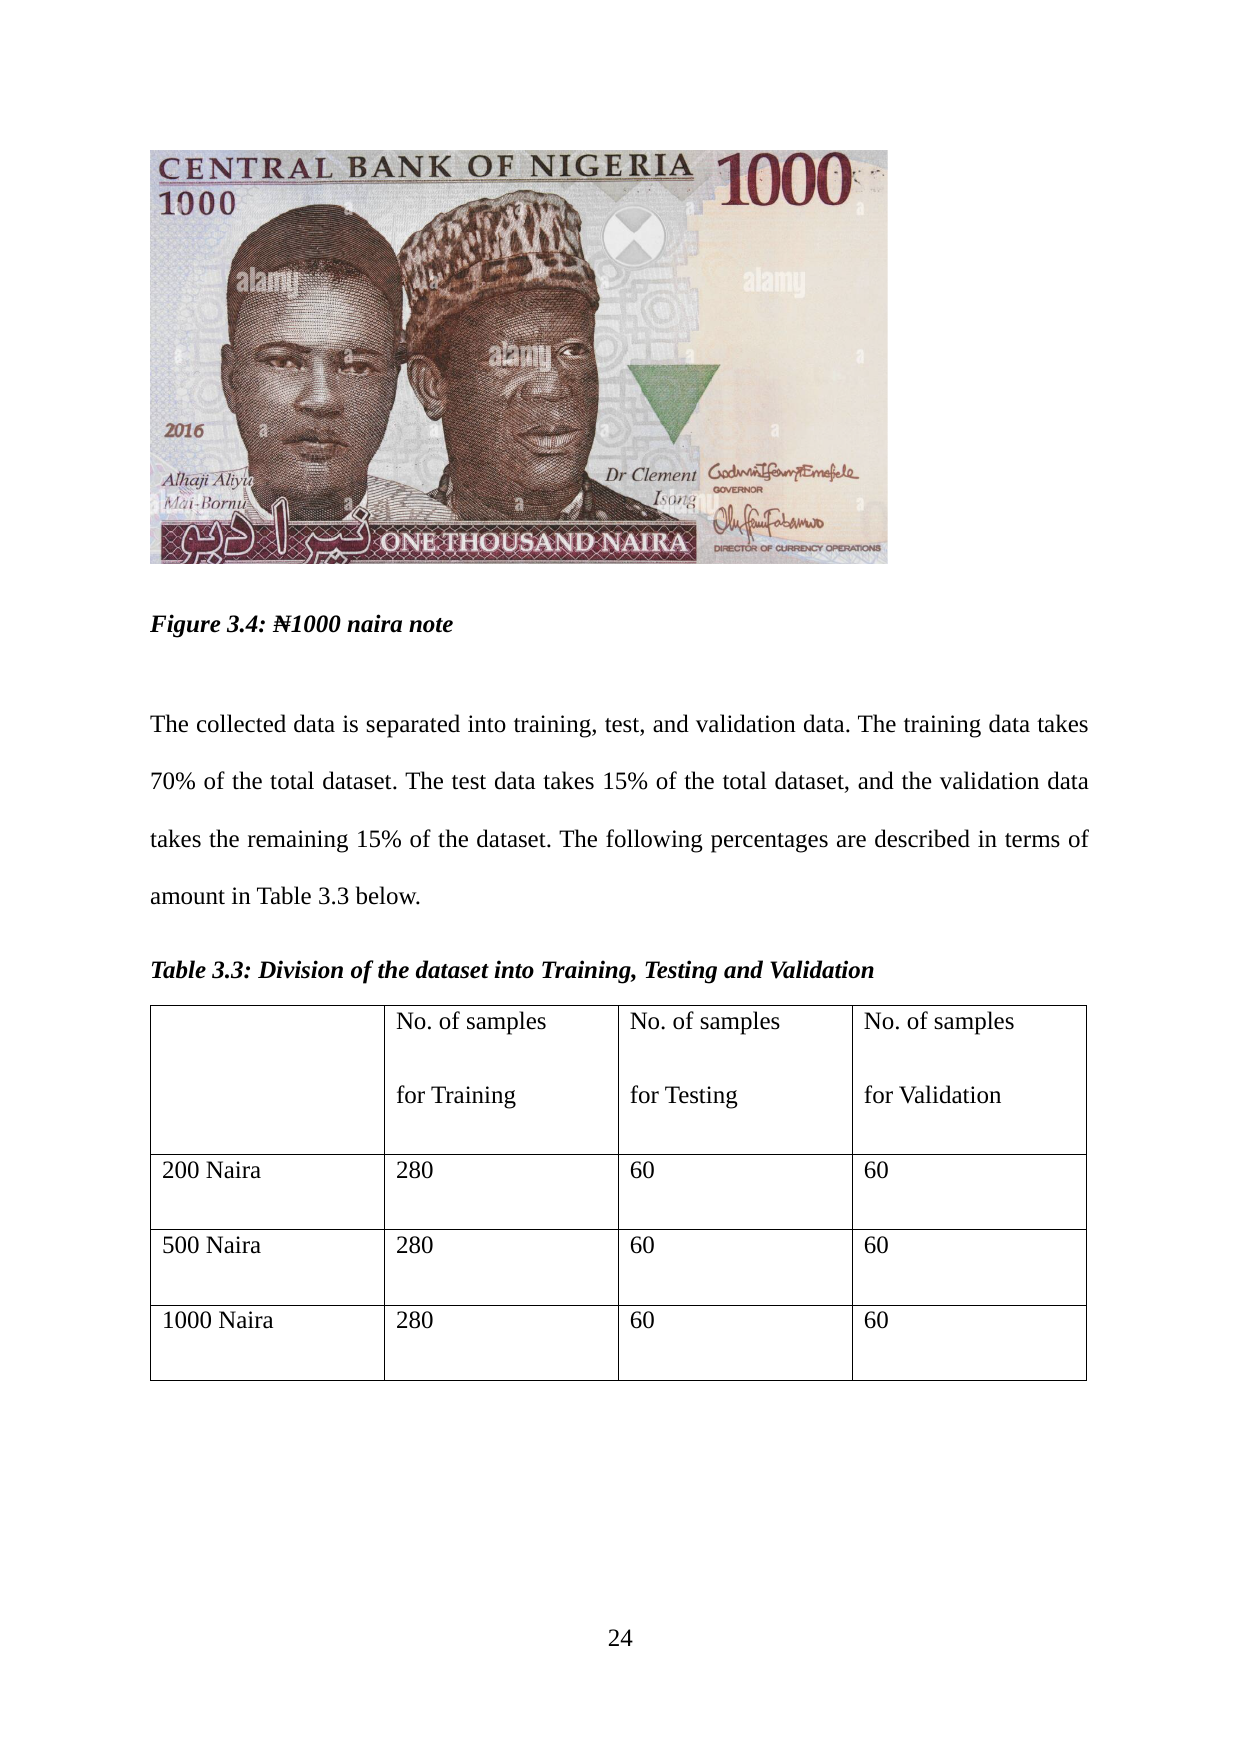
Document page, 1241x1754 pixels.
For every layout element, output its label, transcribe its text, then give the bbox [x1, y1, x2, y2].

table_cell 280 [385, 1306, 618, 1379]
table_cell 60 [853, 1230, 1086, 1304]
table_header No. of samples for Validation [853, 1006, 1086, 1154]
table_cell 60 [853, 1306, 1086, 1379]
table_cell 60 [619, 1306, 852, 1379]
table_header No. of samples for Testing [619, 1006, 852, 1154]
text Table 3.3: Division of the dataset into Training, Testing and Validation [150, 955, 1090, 984]
table_cell 60 [853, 1155, 1086, 1229]
table_cell 500 Naira [151, 1230, 384, 1304]
table_cell 280 [385, 1230, 618, 1304]
picture [150, 150, 888, 564]
text The collected data is separated into training, test, and validation data. The training data takes 70% of the total dataset. The test data takes 15% of the total dataset, and the validation data takes the remaining 15% of the dataset. The following percentages are described in terms of amount in Table 3.3 below. [150, 709, 1090, 910]
table_cell 1000 Naira [151, 1306, 384, 1379]
table_header No. of samples for Training [385, 1006, 618, 1154]
table_cell 60 [619, 1155, 852, 1229]
text Figure 3.4: ₦1000 naira note [150, 609, 1090, 638]
table_cell 200 Naira [151, 1155, 384, 1229]
table_header [151, 1006, 384, 1154]
table_cell 60 [619, 1230, 852, 1304]
table_cell 280 [385, 1155, 618, 1229]
